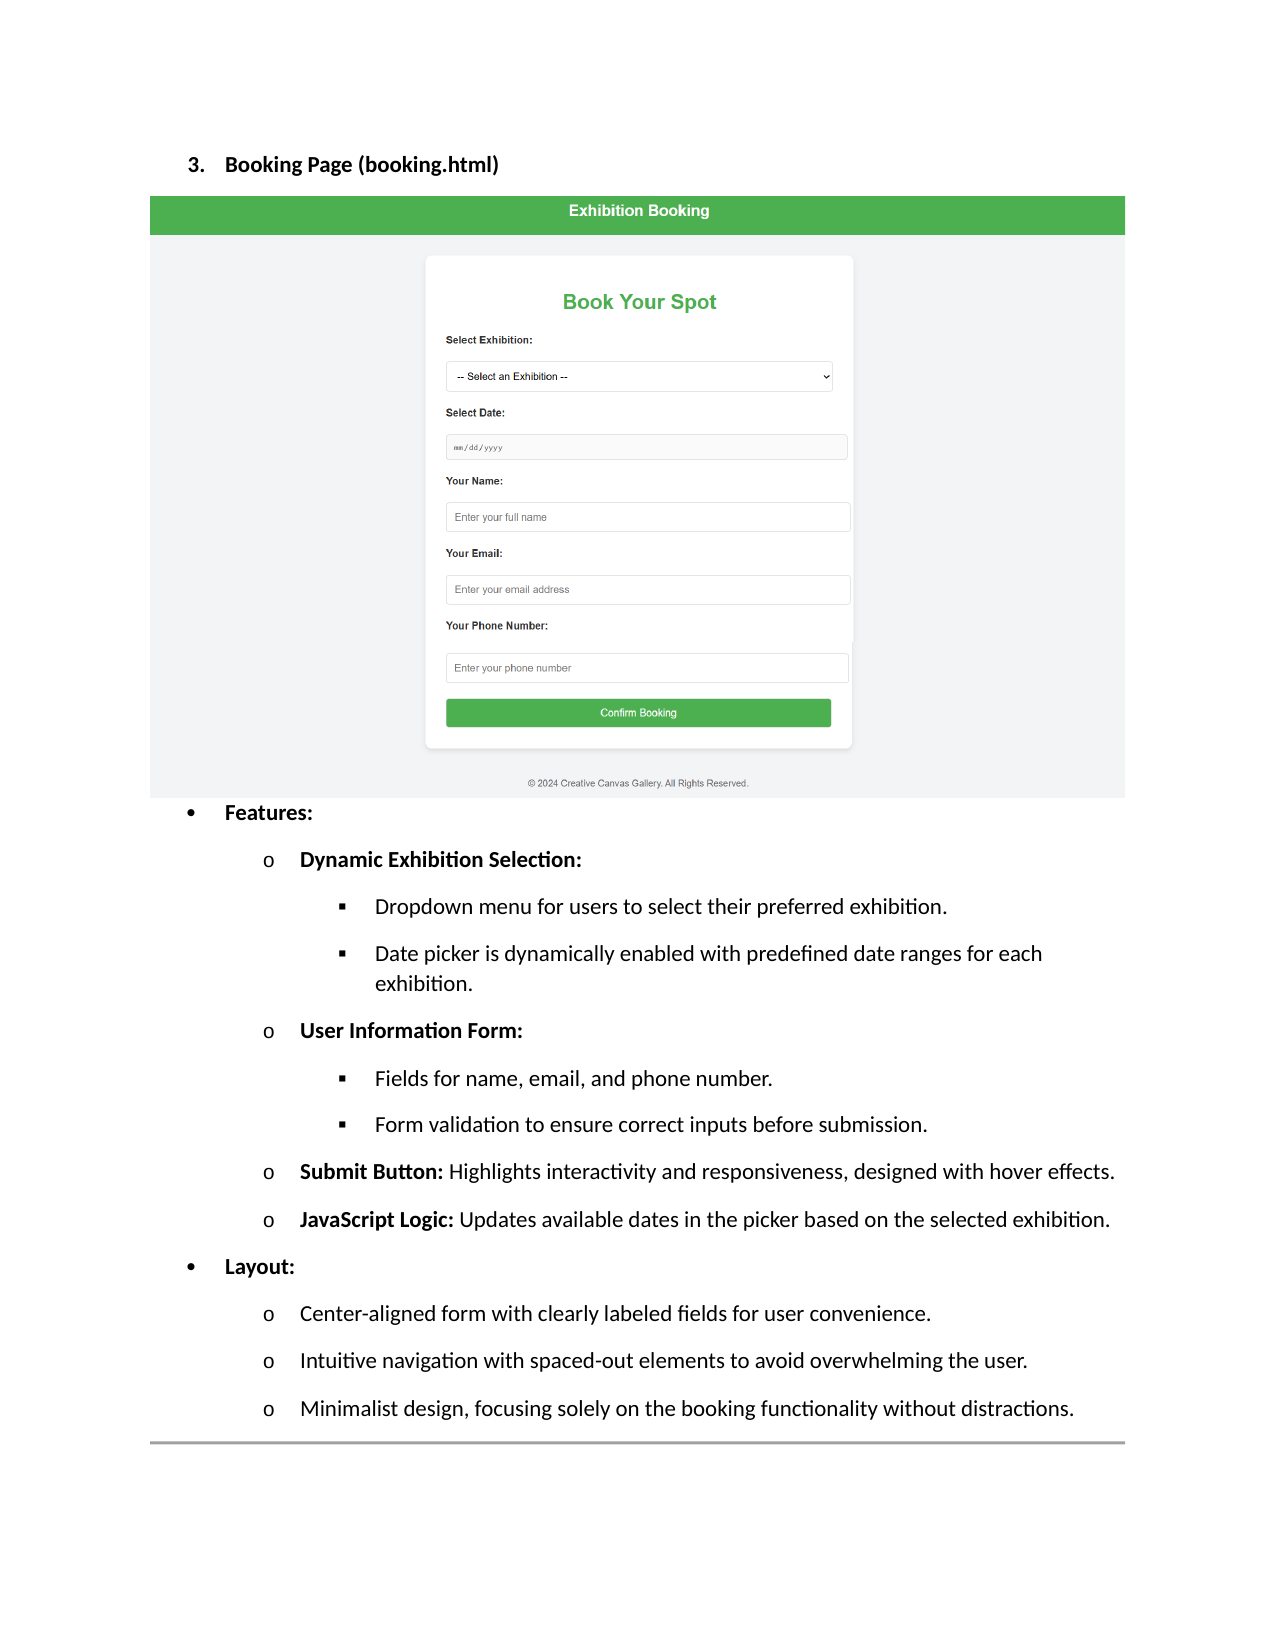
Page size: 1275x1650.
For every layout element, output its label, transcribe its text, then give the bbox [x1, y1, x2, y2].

list User Information Form: [262, 1016, 1125, 1045]
list Dropdown menu for users to select their preferred exhibition. [337, 892, 1125, 920]
list Date picker is dynamically enabled with predefined date ranges for each exhibition. [337, 939, 1125, 997]
list Form validation to ensure correct inputs before submission. [337, 1111, 1125, 1138]
list Fields for name, email, and phone number. [337, 1064, 1125, 1092]
list Booking Page (booking.html) [187, 150, 1125, 178]
list Features: [187, 798, 1125, 826]
list Intuitive navigation with spaced-out elements to avoid overwhelming the user. [262, 1346, 1125, 1375]
list Center-aligned form with clearly labeled fields for user convenience. [262, 1299, 1125, 1328]
list Dynamic Exhibition Selection: [262, 845, 1125, 873]
list Layout: [187, 1252, 1125, 1280]
list Submit Button: Highlights interactivity and responsiveness, designed with hover effects. [262, 1157, 1125, 1186]
list JavaScript Logic: Updates available dates in the picker based on the selected exhibition. [262, 1205, 1125, 1233]
picture [150, 196, 1125, 798]
list Minimalist design, focusing solely on the booking functionality without distractions. [262, 1394, 1125, 1422]
